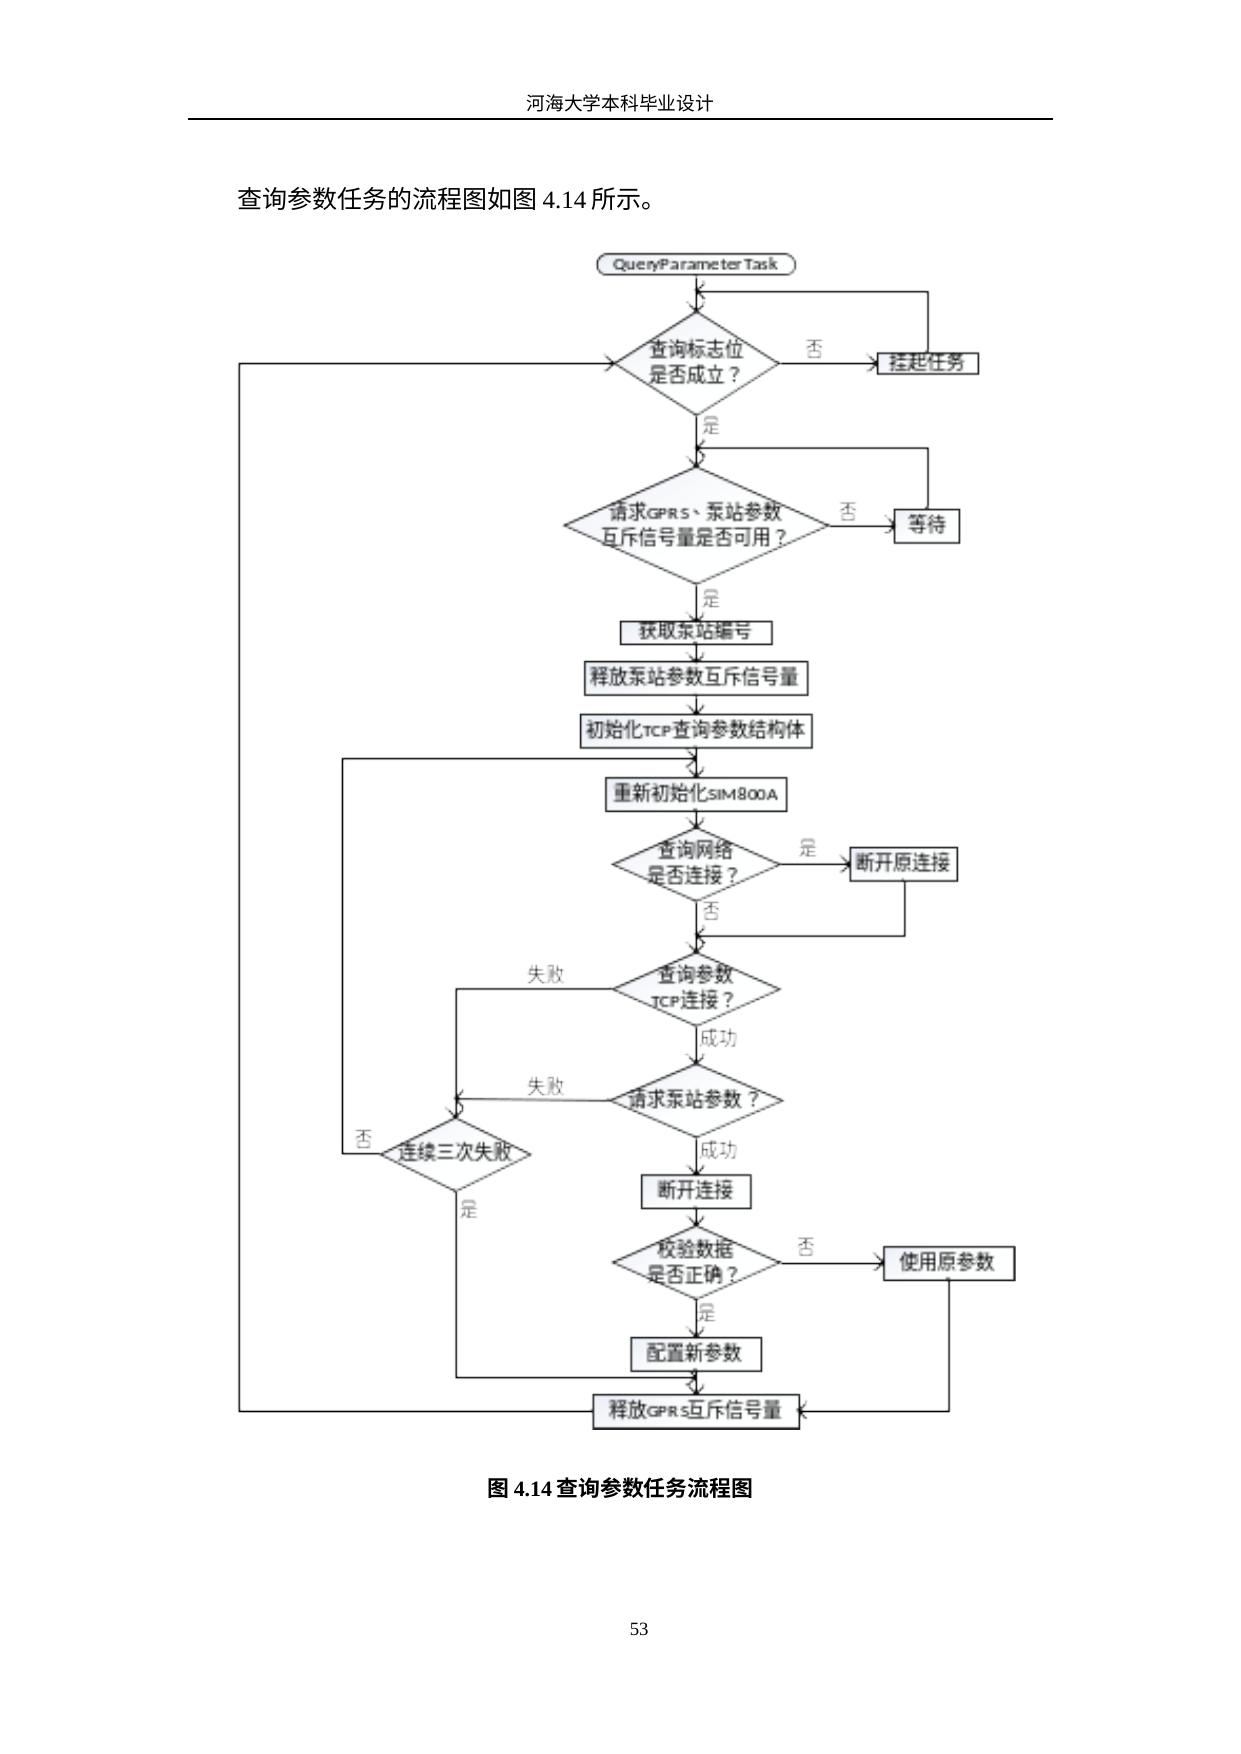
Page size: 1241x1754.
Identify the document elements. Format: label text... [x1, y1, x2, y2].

text 查询参数任务的流程图如图4.14所示。 [187, 164, 1053, 232]
text 图4.14查询参数任务流程图 [187, 1470, 1053, 1504]
